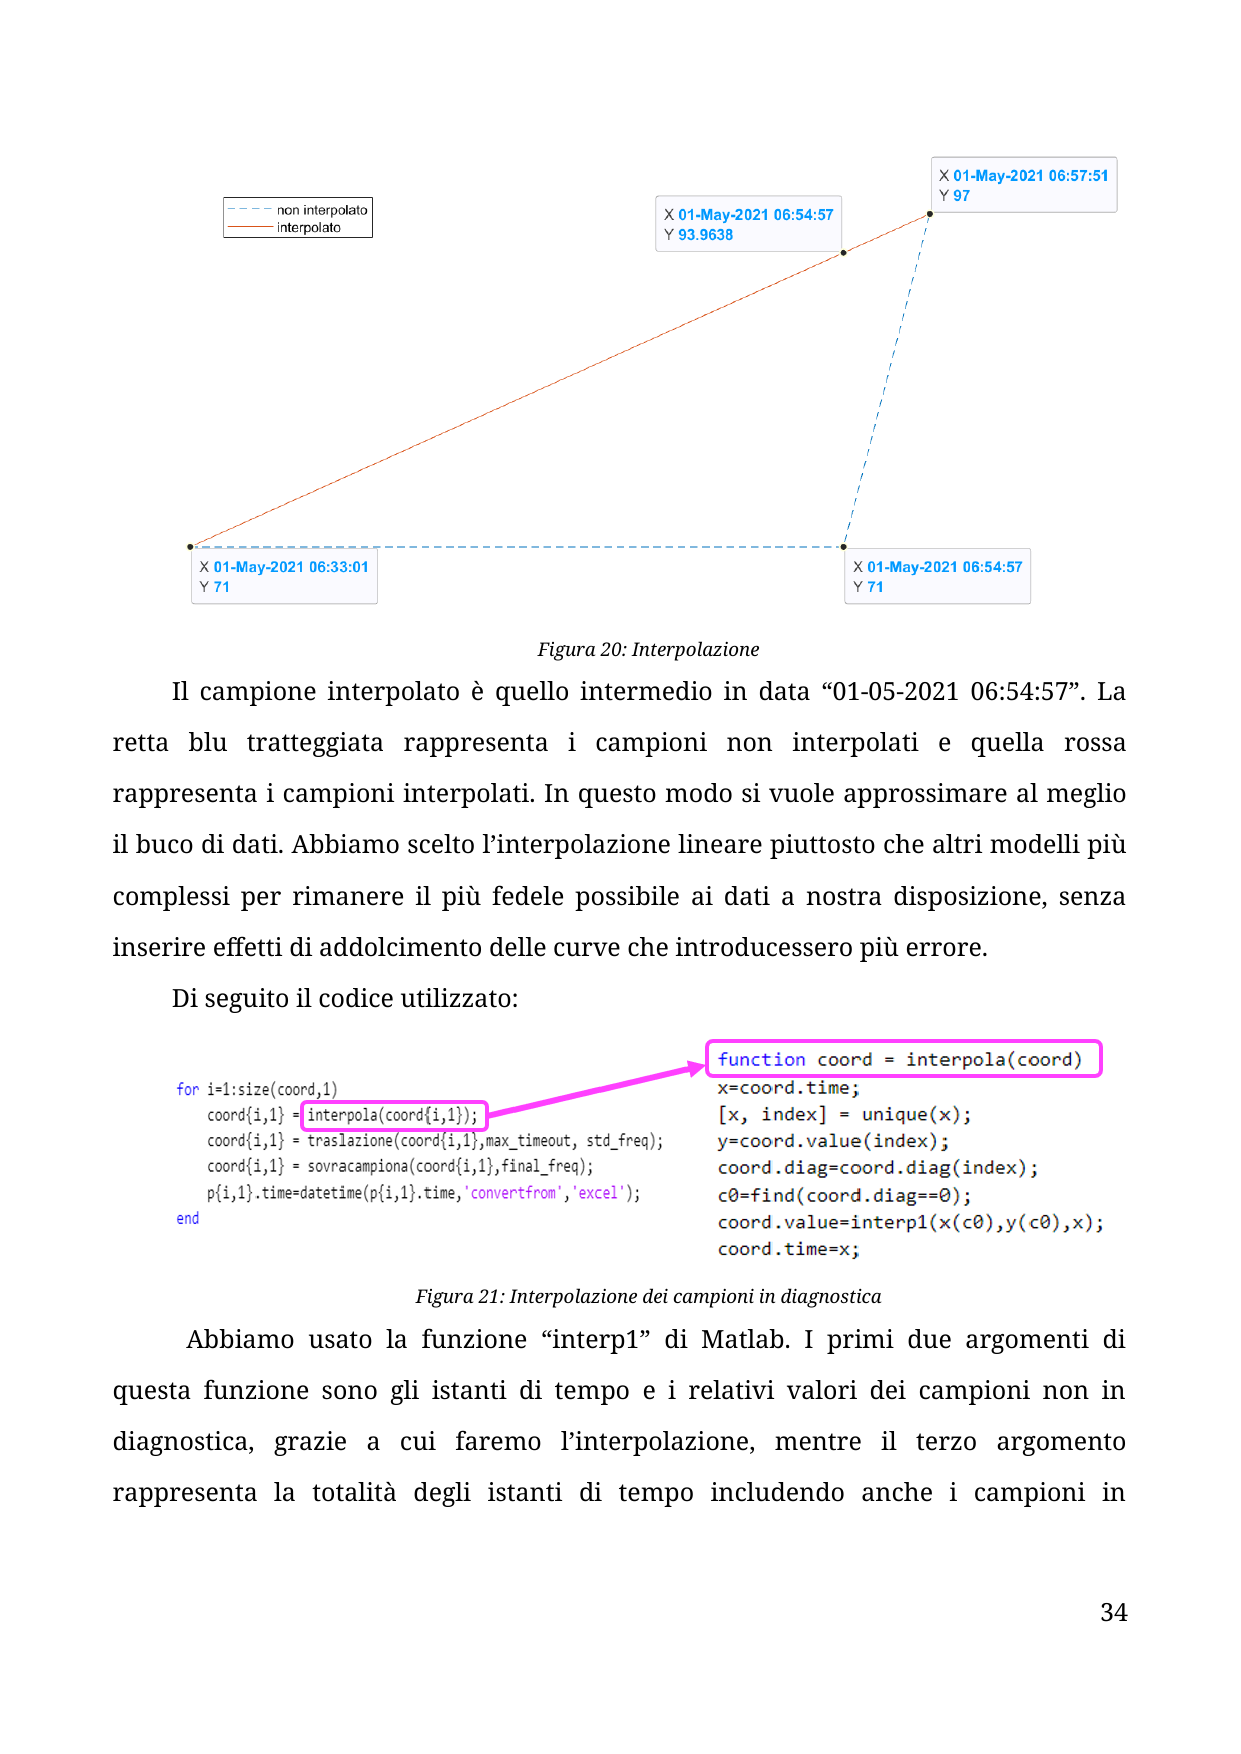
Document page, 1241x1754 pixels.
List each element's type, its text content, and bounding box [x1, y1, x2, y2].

text Figura 21: Interpolazione dei campioni in diagnostica [112, 1284, 1128, 1309]
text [112, 1322, 1128, 1509]
picture [171, 1031, 1116, 1267]
text Figura 20: Interpolazione [112, 636, 1128, 661]
text Il campione interpolato è quello intermedio in data “01-05-2021 06:54:57”. La retta blu tratteggiata rappresenta i campioni non interpolati e quella rossa rappresenta i campioni interpolati. In questo modo si vuole approssimare al meglio il buco di dati. Abbiamo scelto l’interpolazione lineare piuttosto che altri modelli più complessi per rimanere il più fedele possibile ai dati a nostra disposizione, senza inserire effetti di addolcimento delle curve che introducessero più errore. [112, 674, 1128, 963]
picture [176, 150, 1123, 624]
text Di seguito il codice utilizzato: [112, 980, 1128, 1014]
